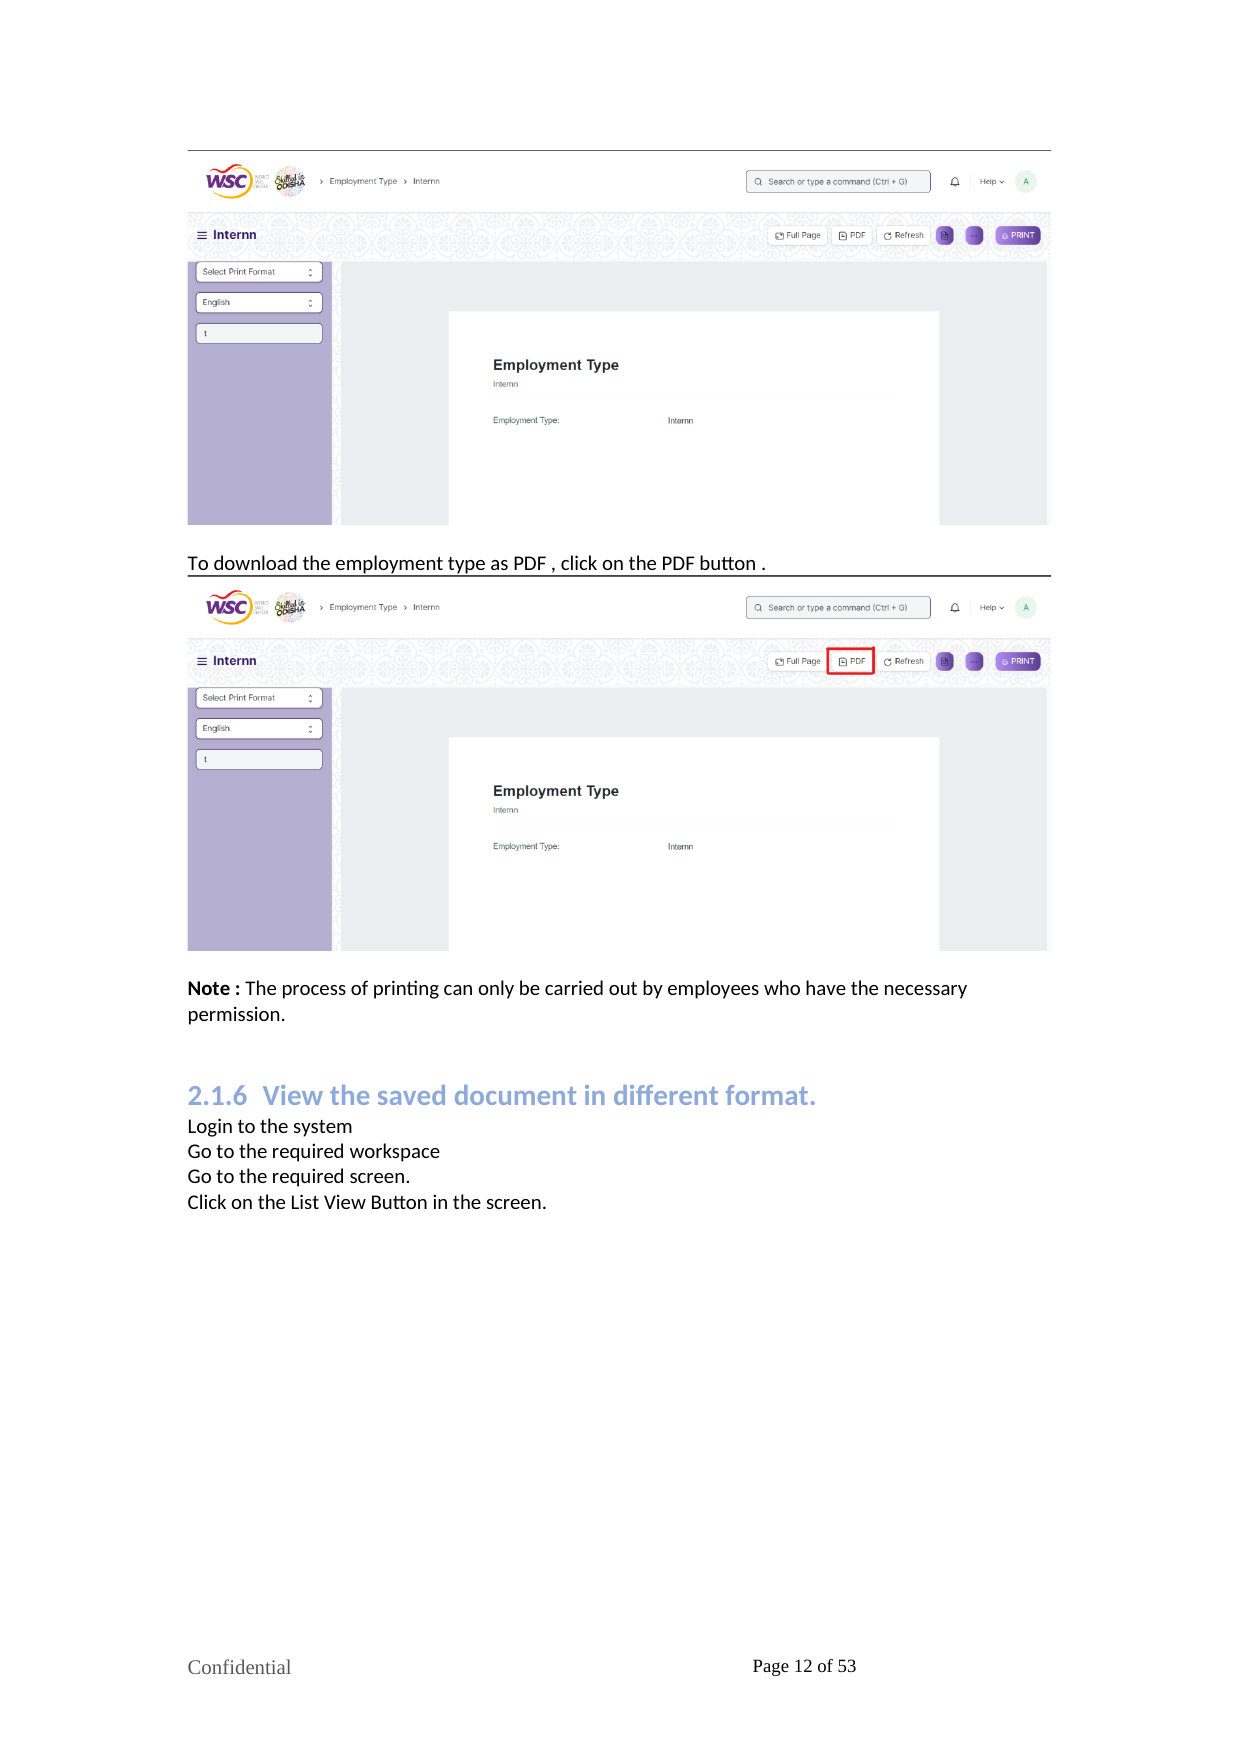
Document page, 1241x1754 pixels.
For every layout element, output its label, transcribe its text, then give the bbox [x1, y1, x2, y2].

picture [187, 575, 1052, 951]
text Go to the required workspace [187, 1138, 1053, 1164]
text Click on the List View Button in the screen. [187, 1189, 1053, 1214]
text Go to the required screen. [187, 1164, 1053, 1189]
text To download the employment type as PDF , click on the PDF button . [187, 550, 1053, 576]
text Note : The process of printing can only be carried out by employees who have the necessary permission. [187, 976, 1053, 1026]
picture [187, 150, 1052, 525]
text Login to the system [187, 1113, 1053, 1138]
subtitle View the saved document in different format. [187, 1077, 1053, 1113]
